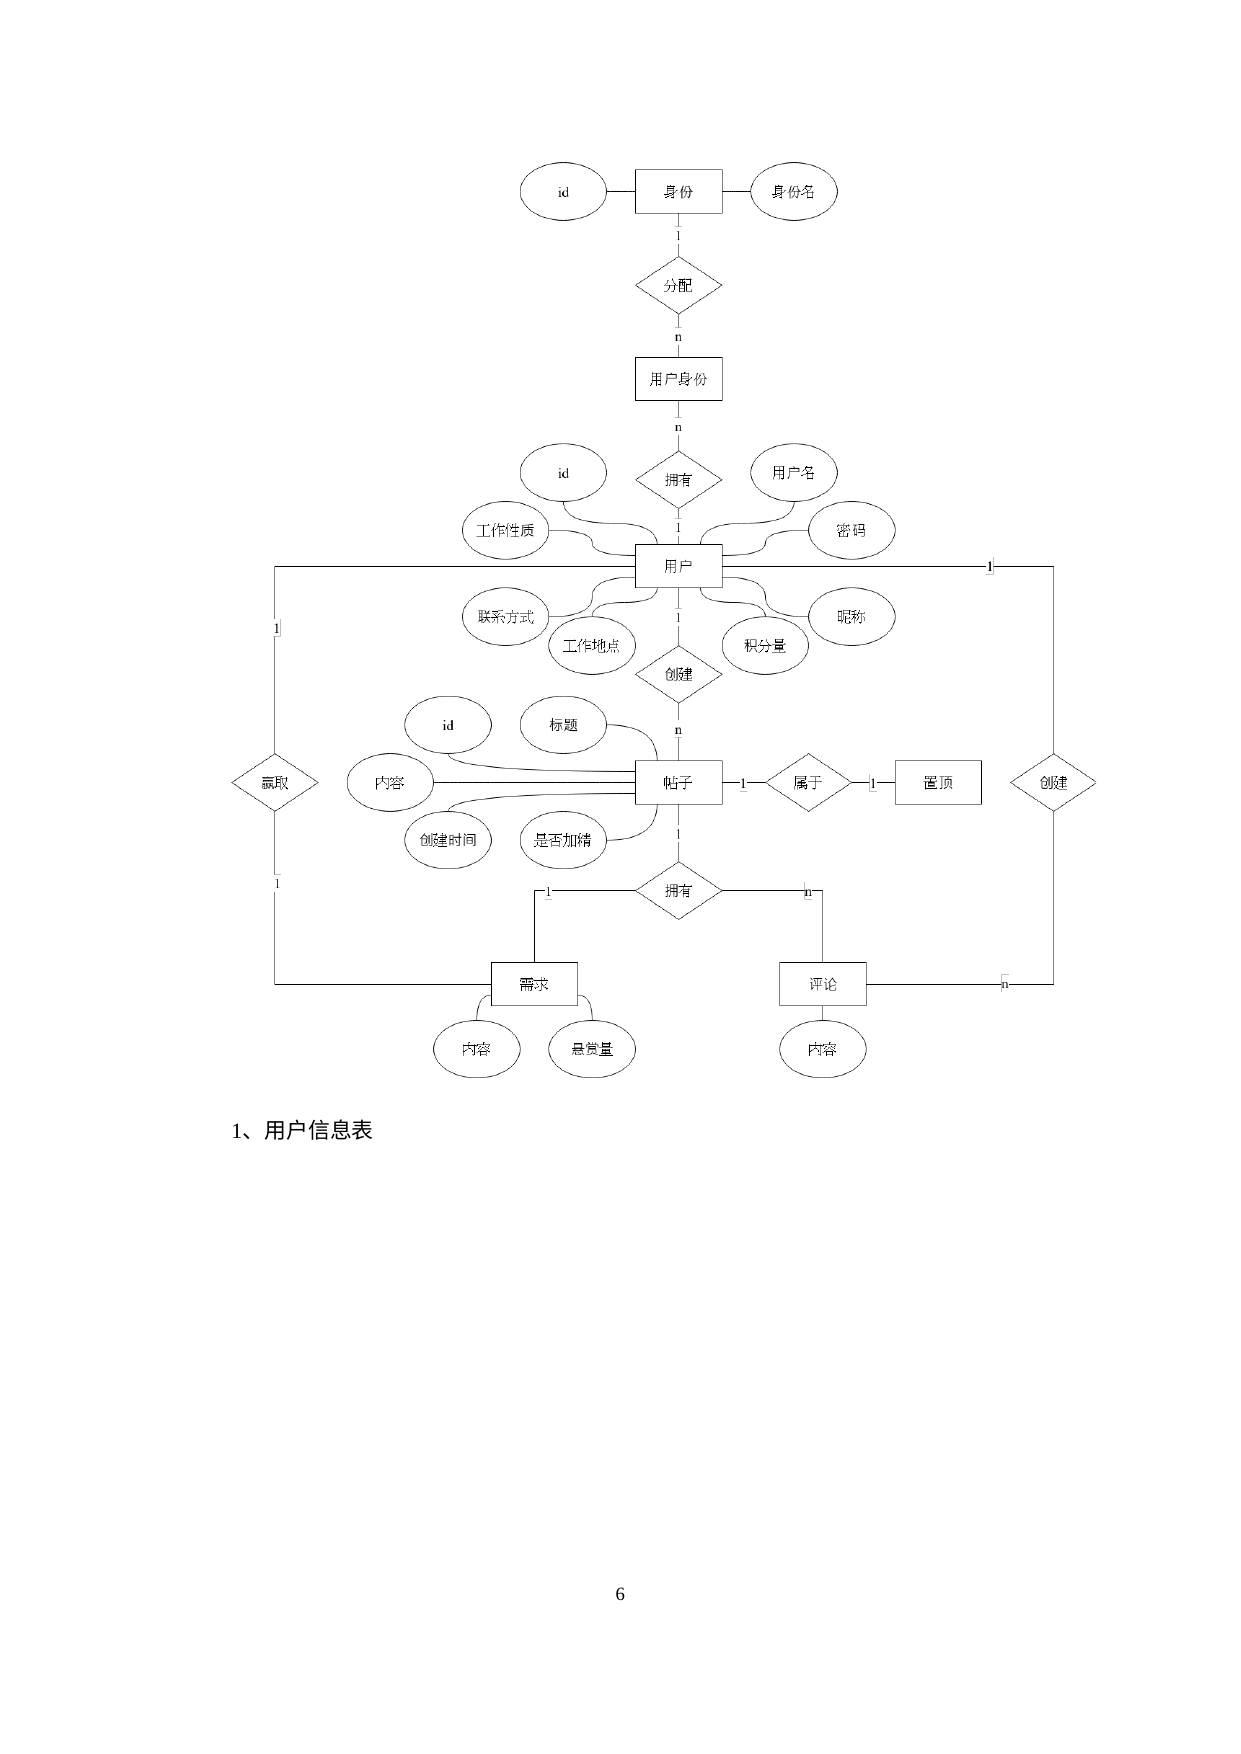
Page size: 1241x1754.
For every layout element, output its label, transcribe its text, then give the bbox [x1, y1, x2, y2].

text 1、用户信息表 [187, 1113, 1053, 1146]
picture [231, 162, 1097, 1078]
